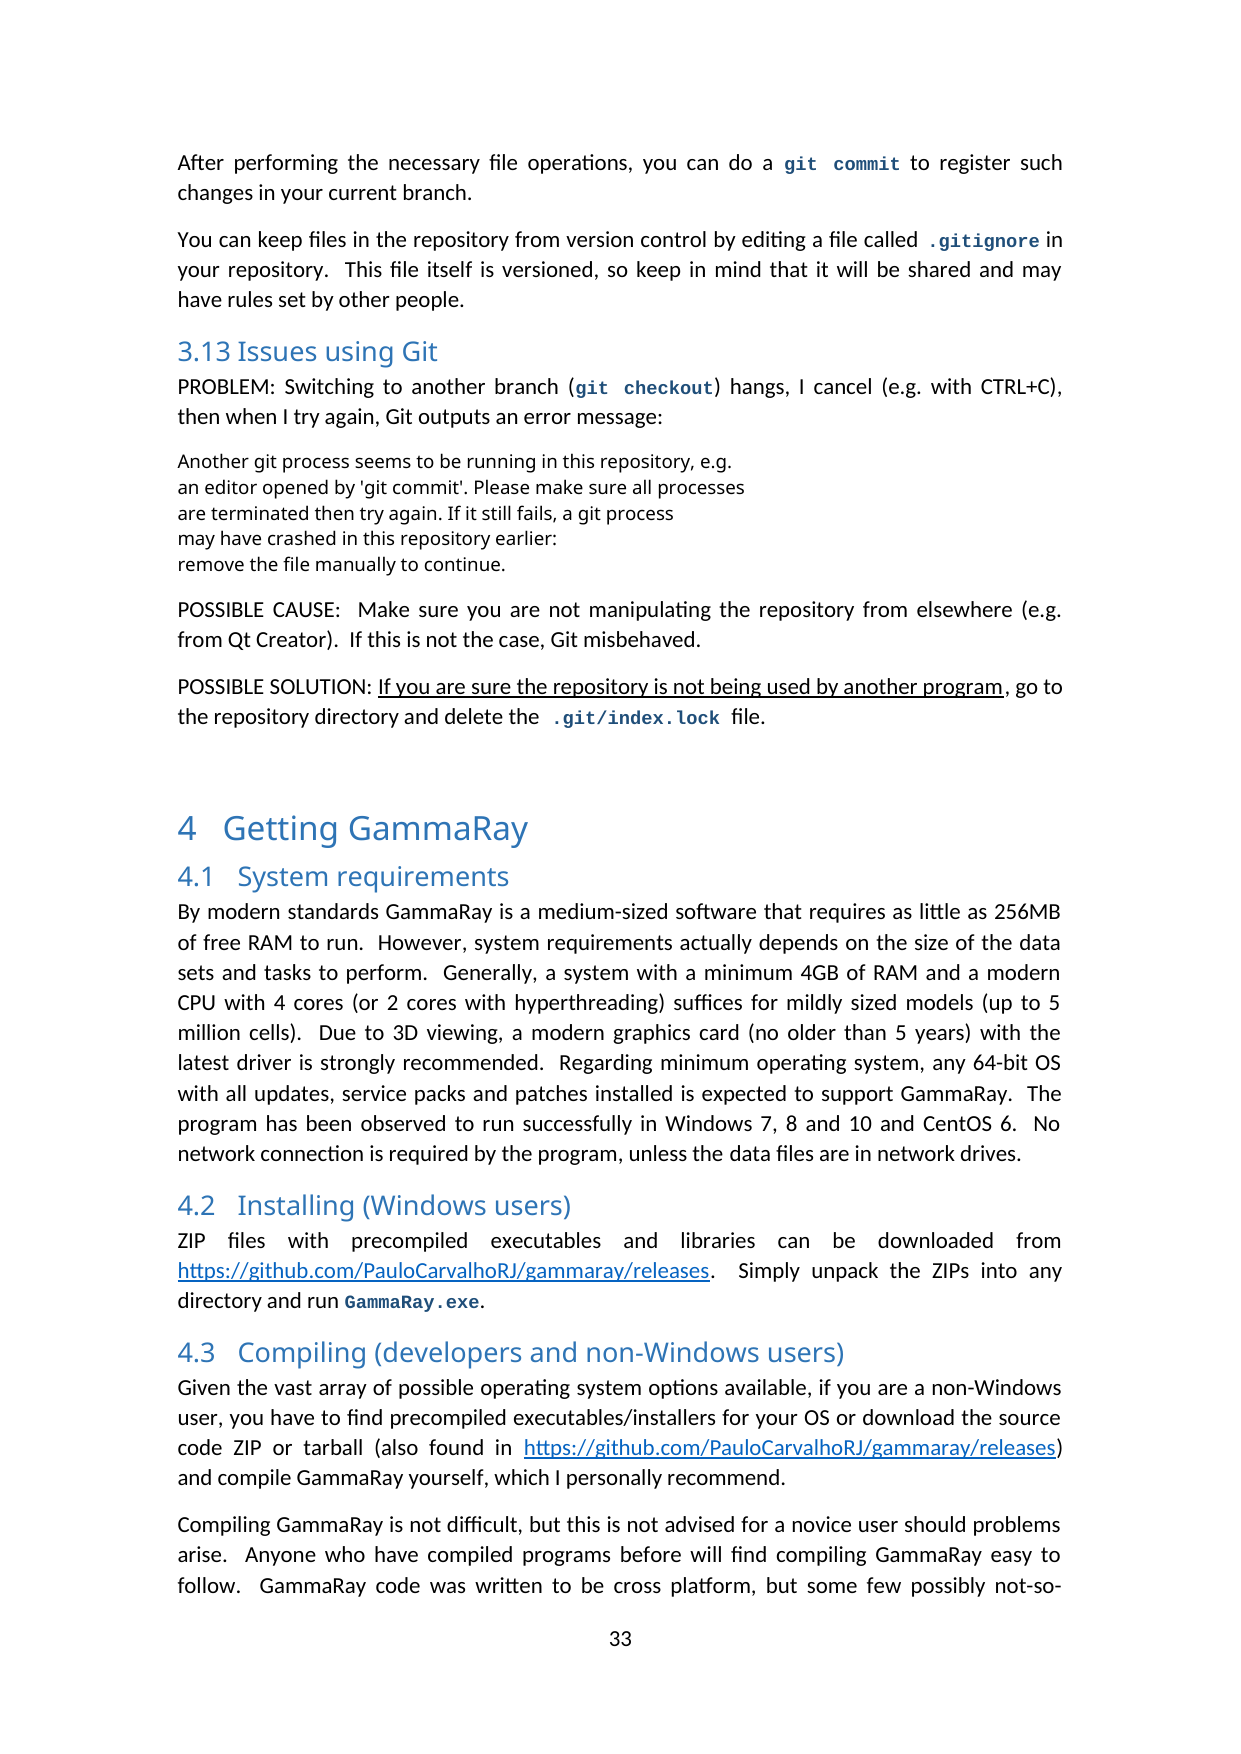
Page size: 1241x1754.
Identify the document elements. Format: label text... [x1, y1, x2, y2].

text You can keep files in the repository from version control by editing a file called .gitignore in your repository. This file itself is versioned, so keep in mind that it will be shared and may have rules set by other people. [177, 225, 1063, 313]
subtitle Issues using Git [177, 332, 1063, 369]
text PROBLEM: Switching to another branch (git checkout) hangs, I cancel (e.g. with CTRL+C), then when I try again, Git outputs an error message: [177, 372, 1063, 430]
subtitle Getting GammaRay [177, 804, 1063, 850]
text Given the vast array of possible operating system options available, if you are a non-Windows user, you have to find precompiled executables/installers for your OS or download the source code ZIP or tarball (also found in https://github.com/PauloCarvalhoRJ/gammaray/releases) and compile GammaRay yourself, which I personally recommend. [177, 1373, 1063, 1491]
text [177, 1510, 1063, 1599]
text an editor opened by 'git commit'. Please make sure all processes [177, 474, 1063, 500]
text may have crashed in this repository earlier: [177, 525, 1063, 551]
text remove the file manually to continue. [177, 551, 1063, 576]
text By modern standards GammaRay is a medium-sized software that requires as little as 256MB of free RAM to run. However, system requirements actually depends on the size of the data sets and tasks to perform. Generally, a system with a minimum 4GB of RAM and a modern CPU with 4 cores (or 2 cores with hyperthreading) suffices for mildly sized models (up to 5 million cells). Due to 3D viewing, a modern graphics card (no older than 5 years) with the latest driver is strongly recommended. Regarding minimum operating system, any 64-bit OS with all updates, service packs and patches installed is expected to support GammaRay. The program has been observed to run successfully in Windows 7, 8 and 10 and CentOS 6. No network connection is required by the program, unless the data files are in network drives. [177, 897, 1063, 1167]
subtitle Compiling (developers and non-Windows users) [177, 1333, 1063, 1370]
text are terminated then try again. If it still fails, a git process [177, 500, 1063, 525]
text After performing the necessary file operations, you can do a git commit to register such changes in your current branch. [177, 148, 1063, 206]
text Another git process seems to be running in this repository, e.g. [177, 449, 1063, 474]
text POSSIBLE SOLUTION: If you are sure the repository is not being used by another program, go to the repository directory and delete the .git/index.lock file. [177, 672, 1063, 730]
subtitle Installing (Windows users) [177, 1186, 1063, 1223]
text ZIP files with precompiled executables and libraries can be downloaded from https://github.com/PauloCarvalhoRJ/gammaray/releases. Simply unpack the ZIPs into any directory and run GammaRay.exe. [177, 1226, 1063, 1314]
subtitle System requirements [177, 858, 1063, 894]
text POSSIBLE CAUSE: Make sure you are not manipulating the repository from elsewhere (e.g. from Qt Creator). If this is not the case, Git misbehaved. [177, 595, 1063, 653]
